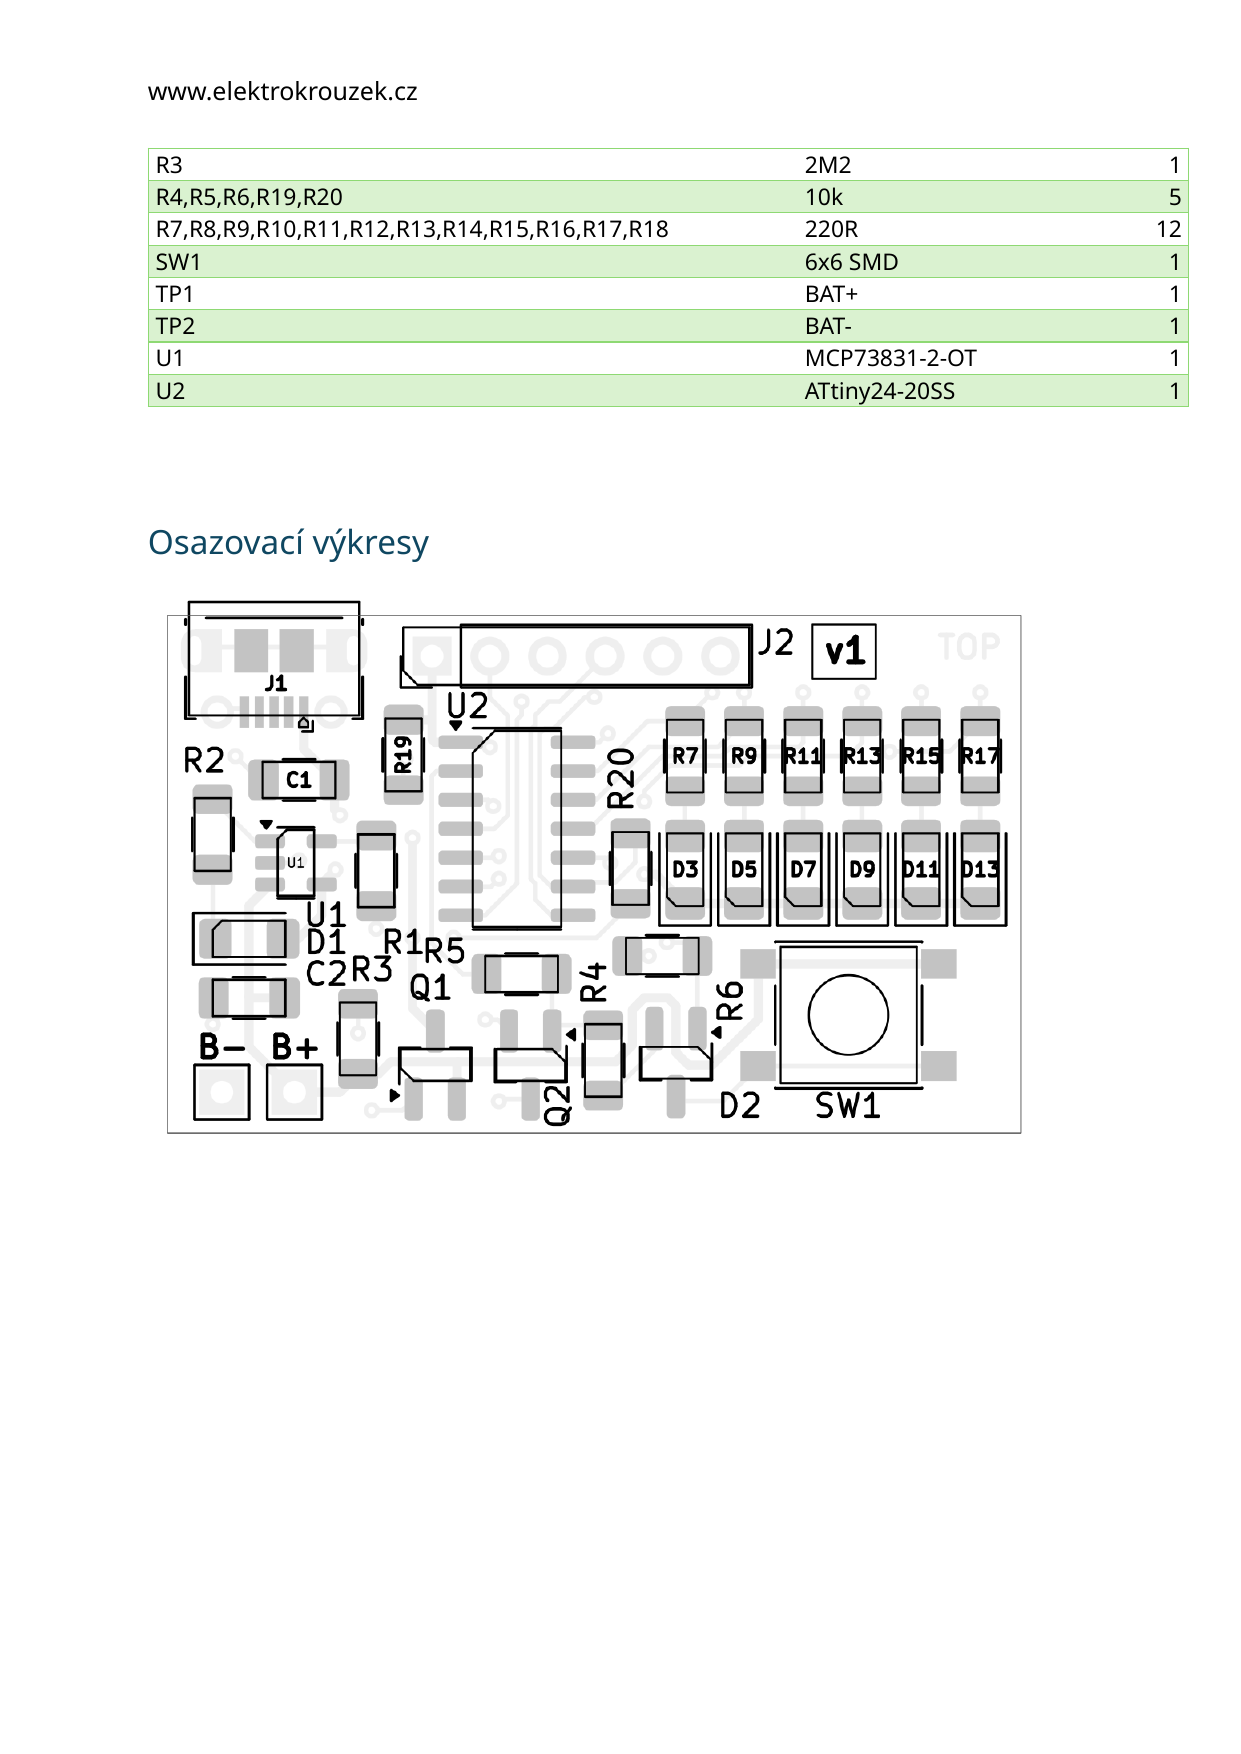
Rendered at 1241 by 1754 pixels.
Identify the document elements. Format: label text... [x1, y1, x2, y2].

table_cell U2 [149, 375, 797, 406]
table_cell 220R [797, 213, 1107, 244]
subtitle Osazovací výkresy [148, 519, 1093, 564]
table_cell 1 [1107, 278, 1188, 309]
table_cell BAT+ [797, 278, 1107, 309]
table_cell R7,R8,R9,R10,R11,R12,R13,R14,R15,R16,R17,R18 [149, 213, 797, 244]
table_cell 12 [1107, 213, 1188, 244]
table_cell TP1 [149, 278, 797, 309]
table_cell 1 [1107, 246, 1188, 277]
table_cell BAT- [797, 310, 1107, 341]
table_cell 1 [1107, 149, 1188, 180]
table_cell 1 [1107, 375, 1188, 406]
picture [147, 579, 1037, 1147]
table_cell 6x6 SMD [797, 246, 1107, 277]
table_cell R3 [149, 149, 797, 180]
table_cell 2M2 [797, 149, 1107, 180]
table_cell SW1 [149, 246, 797, 277]
table_cell 1 [1107, 310, 1188, 341]
table_cell ATtiny24-20SS [797, 375, 1107, 406]
table_cell 1 [1107, 343, 1188, 374]
table_cell R4,R5,R6,R19,R20 [149, 181, 797, 212]
table_cell 10k [797, 181, 1107, 212]
table_cell TP2 [149, 310, 797, 341]
table_cell MCP73831-2-OT [797, 343, 1107, 374]
table_cell U1 [149, 343, 797, 374]
table_cell 5 [1107, 181, 1188, 212]
